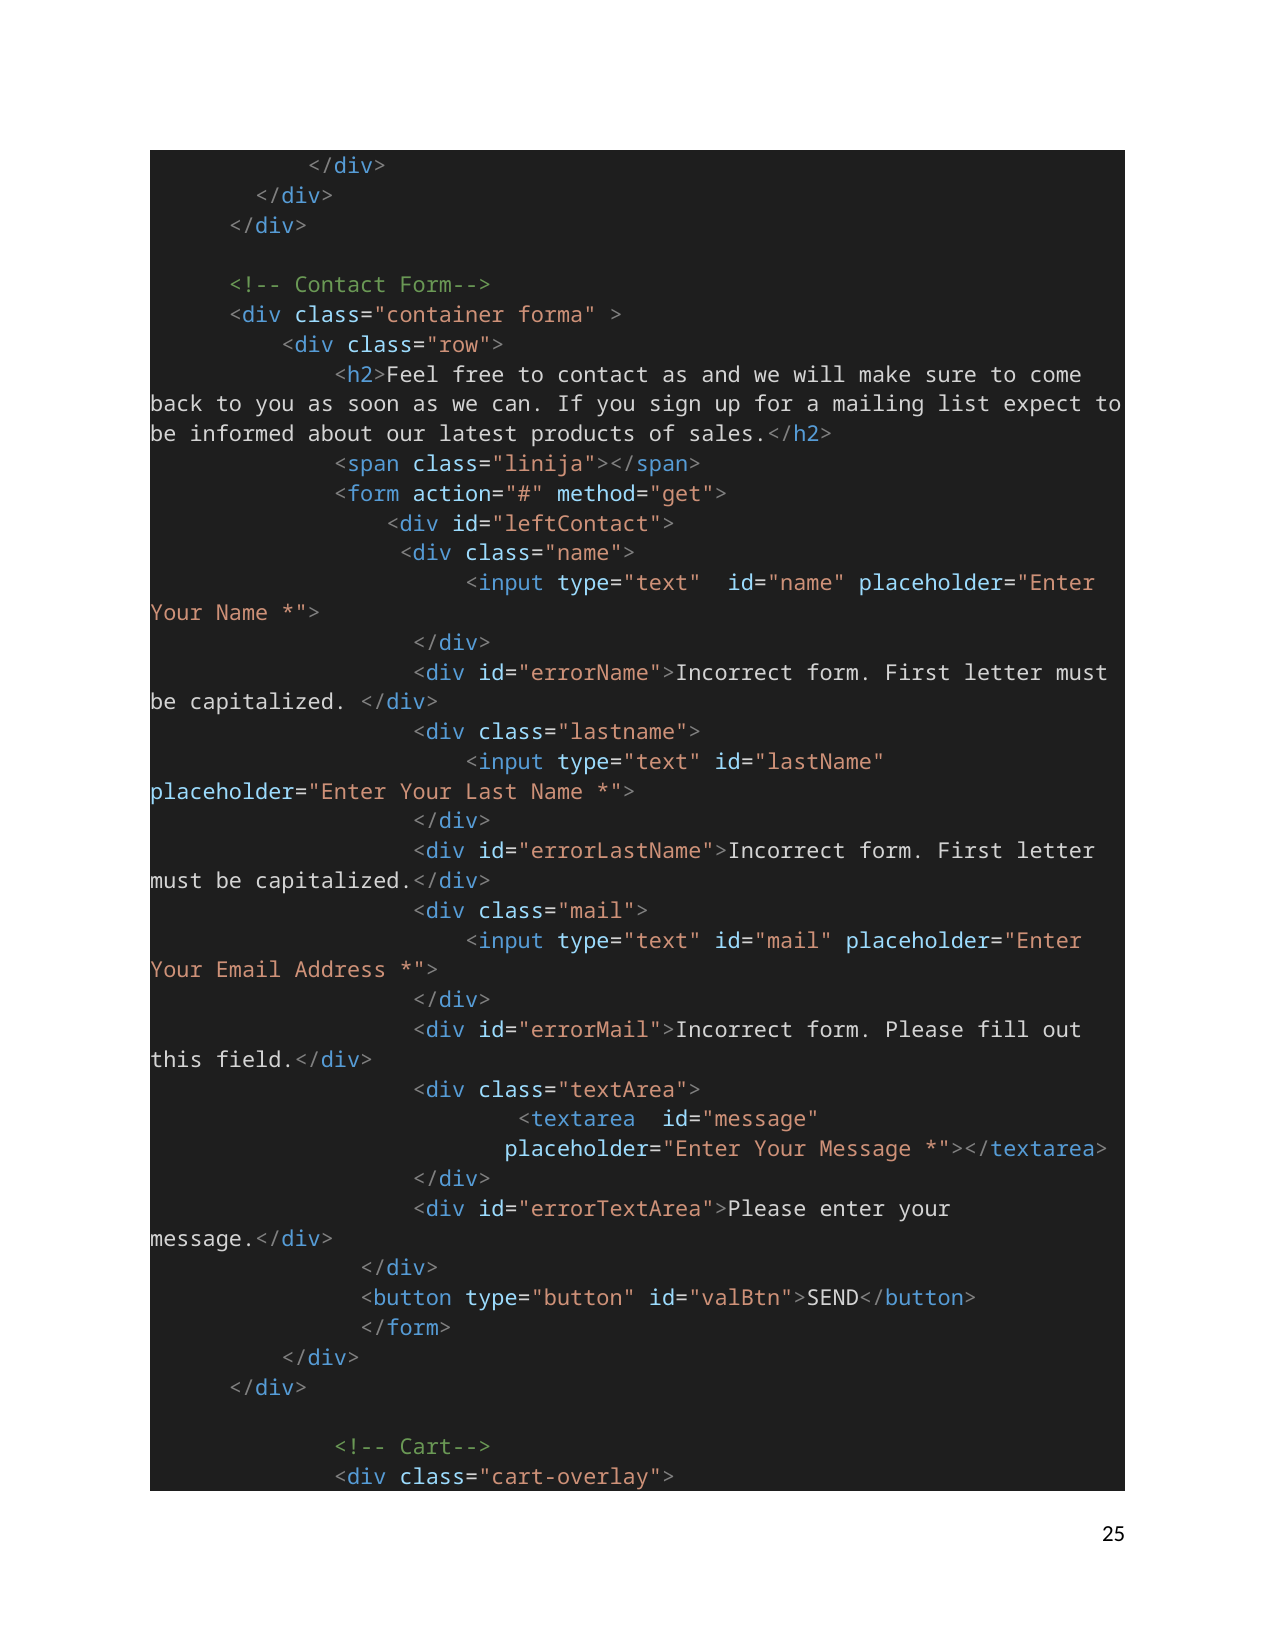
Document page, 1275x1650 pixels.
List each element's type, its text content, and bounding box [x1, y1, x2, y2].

text <div class="textArea"> [150, 1073, 1125, 1103]
text <div class="row"> [150, 329, 1125, 358]
text </div> [150, 1163, 1125, 1193]
text <div class="mail"> [150, 895, 1125, 924]
text <div class="name"> [150, 537, 1125, 567]
text <input type="text" id="name" placeholder="Enter Your Name *"> [150, 567, 1125, 627]
text placeholder="Enter Your Message *"></textarea> [150, 1133, 1125, 1163]
text </form> [150, 1312, 1125, 1342]
text <div class="cart-overlay"> [150, 1461, 1125, 1491]
text </div> [150, 805, 1125, 835]
text </div> [150, 984, 1125, 1014]
text <textarea id="message" [150, 1103, 1125, 1133]
text <input type="text" id="mail" placeholder="Enter Your Email Address *"> [150, 924, 1125, 984]
text </div> [150, 150, 1125, 180]
text </div> [150, 209, 1125, 239]
text <div id="errorMail">Incorrect form. Please fill out this field.</div> [150, 1014, 1125, 1073]
text <h2>Feel free to contact as and we will make sure to come back to you as soon as we can. If you sign up for a mailing list expect to be informed about our latest products of sales.</h2> [150, 358, 1125, 448]
text <div id="errorLastName">Incorrect form. First letter must be capitalized.</div> [150, 835, 1125, 895]
text <div class="lastname"> [150, 716, 1125, 746]
text <button type="button" id="valBtn">SEND</button> [150, 1282, 1125, 1312]
text <div id="errorTextArea">Please enter your message.</div> [150, 1193, 1125, 1252]
text </div> [150, 627, 1125, 656]
text <div id="errorName">Incorrect form. First letter must be capitalized. </div> [150, 656, 1125, 716]
text <div id="leftContact"> [150, 507, 1125, 537]
text <form action="#" method="get"> [150, 478, 1125, 507]
text </div> [150, 1371, 1125, 1401]
text <input type="text" id="lastName" placeholder="Enter Your Last Name *"> [150, 746, 1125, 805]
text </div> [150, 180, 1125, 209]
text <!-- Contact Form--> [150, 269, 1125, 299]
text <!-- Cart--> [150, 1431, 1125, 1461]
text <span class="linija"></span> [150, 448, 1125, 478]
text </div> [150, 1252, 1125, 1282]
text </div> [150, 1342, 1125, 1371]
text <div class="container forma" > [150, 299, 1125, 329]
